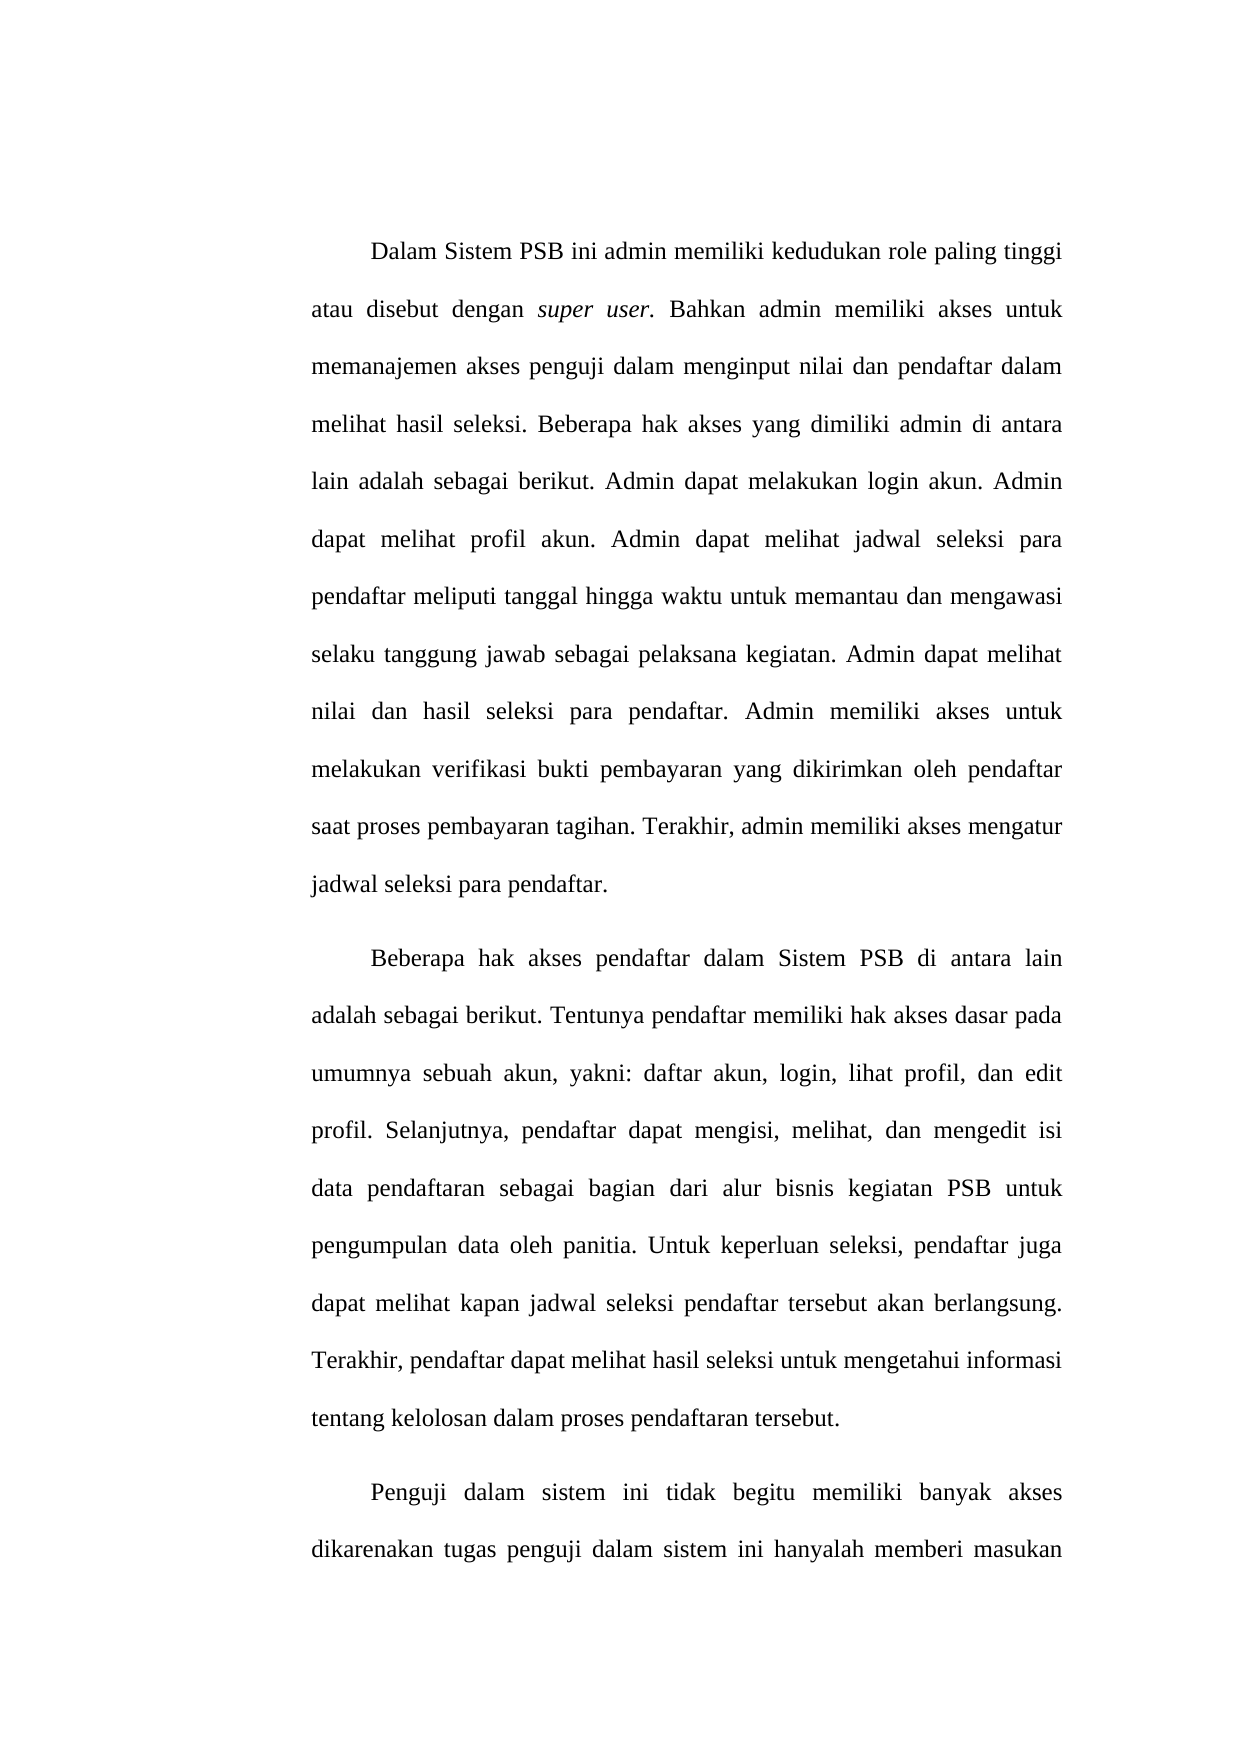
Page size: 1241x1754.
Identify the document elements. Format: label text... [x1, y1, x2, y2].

text Dalam Sistem PSB ini admin memiliki kedudukan role paling tinggi atau disebut dengan super user. Bahkan admin memiliki akses untuk memanajemen akses penguji dalam menginput nilai dan pendaftar dalam melihat hasil seleksi. Beberapa hak akses yang dimiliki admin di antara lain adalah sebagai berikut. Admin dapat melakukan login akun. Admin dapat melihat profil akun. Admin dapat melihat jadwal seleksi para pendaftar meliputi tanggal hingga waktu untuk memantau dan mengawasi selaku tanggung jawab sebagai pelaksana kegiatan. Admin dapat melihat nilai dan hasil seleksi para pendaftar. Admin memiliki akses untuk melakukan verifikasi bukti pembayaran yang dikirimkan oleh pendaftar saat proses pembayaran tagihan. Terakhir, admin memiliki akses mengatur jadwal seleksi para pendaftar. [311, 236, 1063, 897]
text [311, 1477, 1063, 1563]
text Beberapa hak akses pendaftar dalam Sistem PSB di antara lain adalah sebagai berikut. Tentunya pendaftar memiliki hak akses dasar pada umumnya sebuah akun, yakni: daftar akun, login, lihat profil, dan edit profil. Selanjutnya, pendaftar dapat mengisi, melihat, dan mengedit isi data pendaftaran sebagai bagian dari alur bisnis kegiatan PSB untuk pengumpulan data oleh panitia. Untuk keperluan seleksi, pendaftar juga dapat melihat kapan jadwal seleksi pendaftar tersebut akan berlangsung. Terakhir, pendaftar dapat melihat hasil seleksi untuk mengetahui informasi tentang kelolosan dalam proses pendaftaran tersebut. [311, 943, 1063, 1432]
